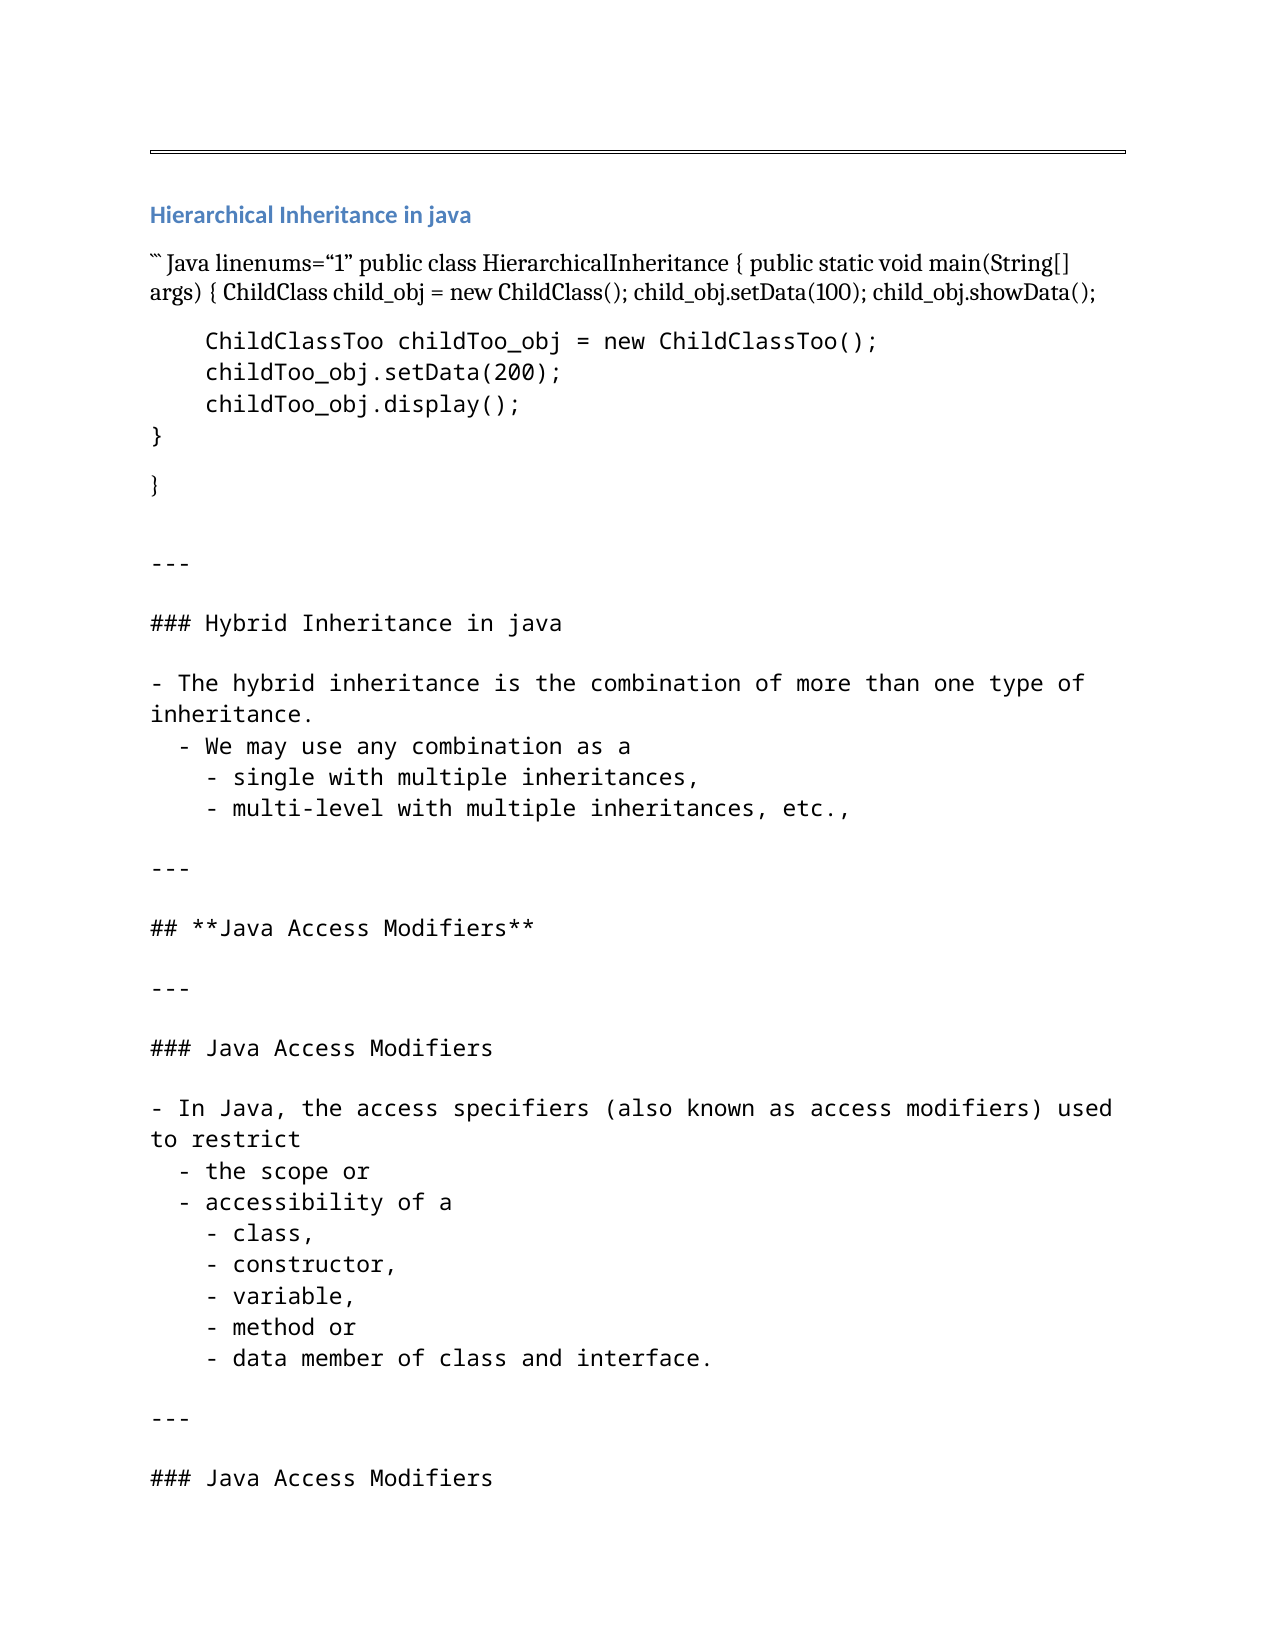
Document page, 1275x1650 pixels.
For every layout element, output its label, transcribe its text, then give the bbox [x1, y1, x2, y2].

text } [150, 471, 1125, 500]
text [150, 518, 1125, 1493]
subtitle Hierarchical Inheritance in java [150, 199, 1125, 230]
text ``` Java linenums=“1” public class HierarchicalInheritance { public static void main(String[] args) { ChildClass child_obj = new ChildClass(); child_obj.setData(100); child_obj.showData(); [150, 249, 1125, 306]
text ChildClassToo childToo_obj = new ChildClassToo(); childToo_obj.setData(200); childToo_obj.display(); } [150, 325, 1125, 450]
